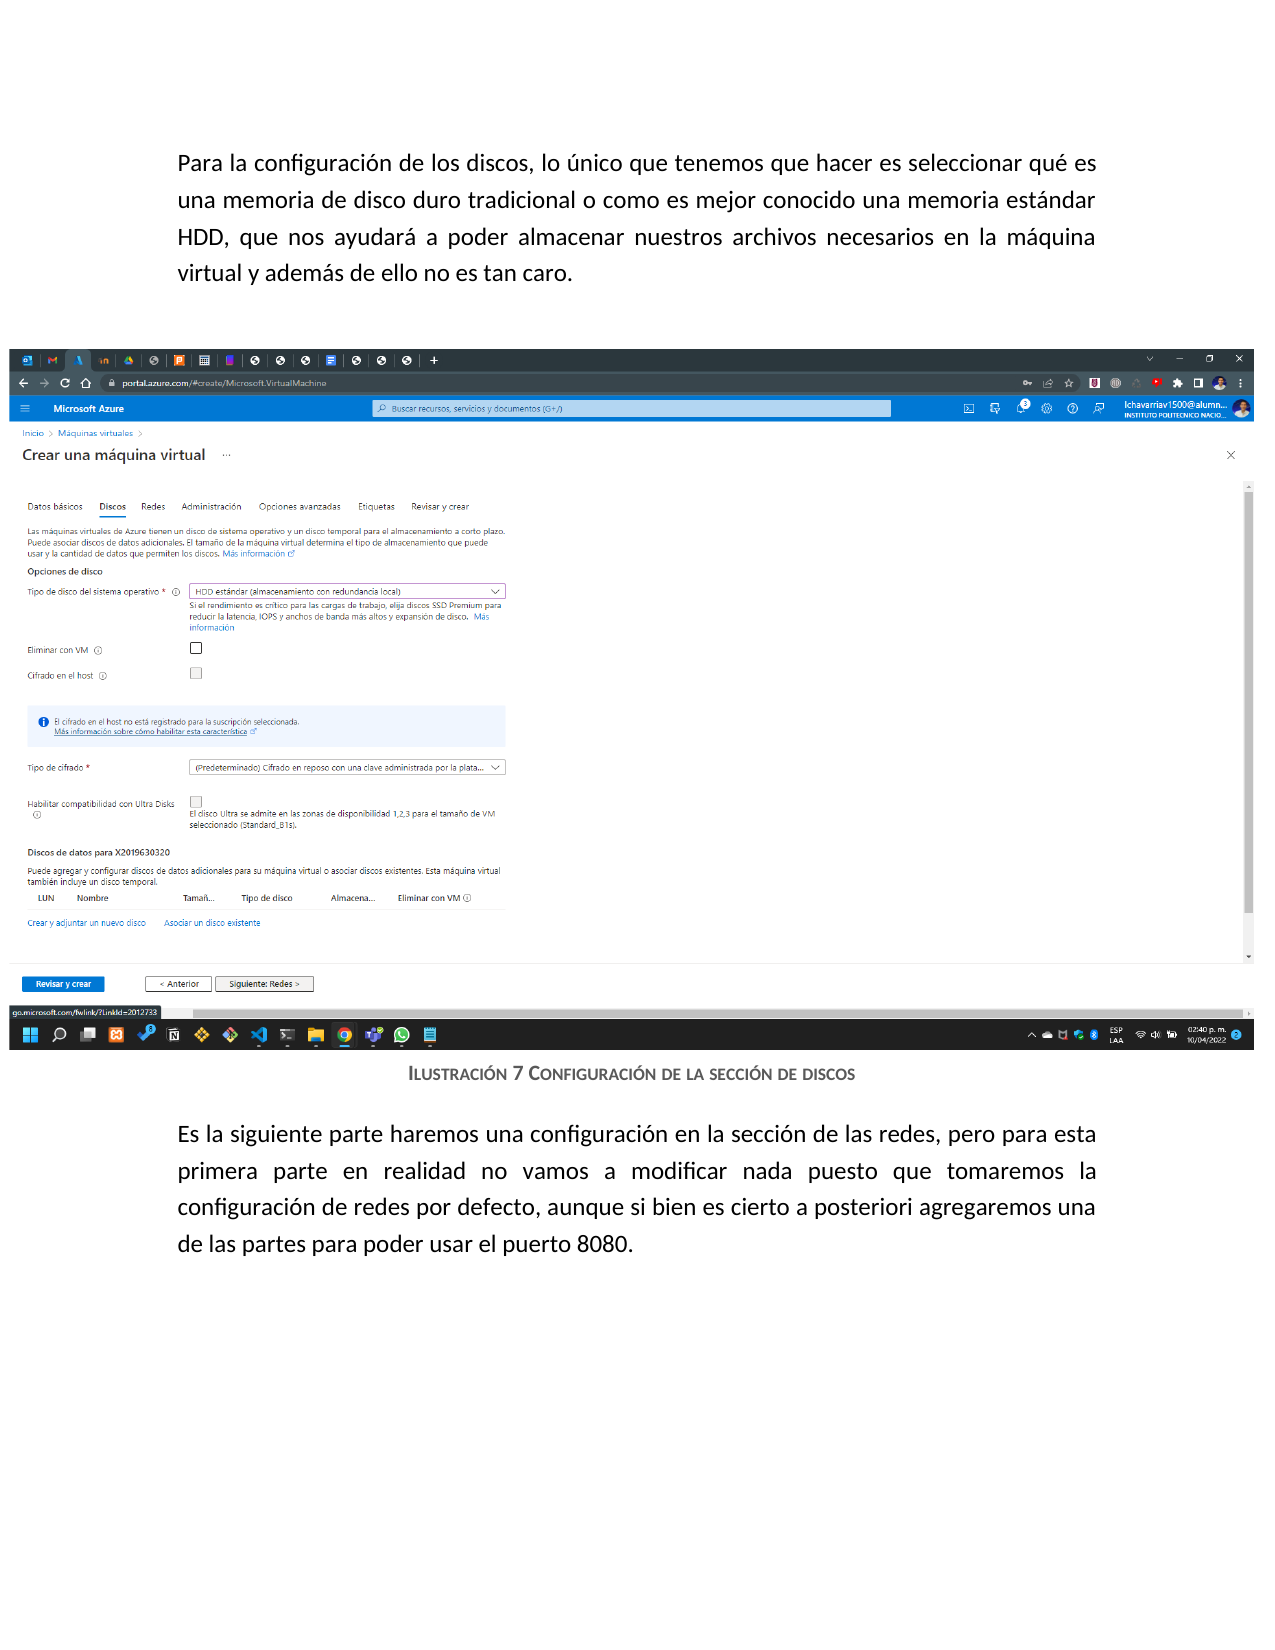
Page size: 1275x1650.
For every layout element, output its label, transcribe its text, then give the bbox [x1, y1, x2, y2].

text Es la siguiente parte haremos una configuración en la sección de las redes, pero para esta primera parte en realidad no vamos a modificar nada puesto que tomaremos la configuración de redes por defecto, aunque si bien es cierto a posteriori agregaremos una de las partes para poder usar el puerto 8080. [177, 1118, 1098, 1258]
text Para la configuración de los discos, lo único que tenemos que hacer es seleccionar qué es una memoria de disco duro tradicional o como es mejor conocido una memoria estándar HDD, que nos ayudará a poder almacenar nuestros archivos necesarios en la máquina virtual y además de ello no es tan caro. [177, 148, 1098, 288]
picture [9, 349, 1254, 1050]
